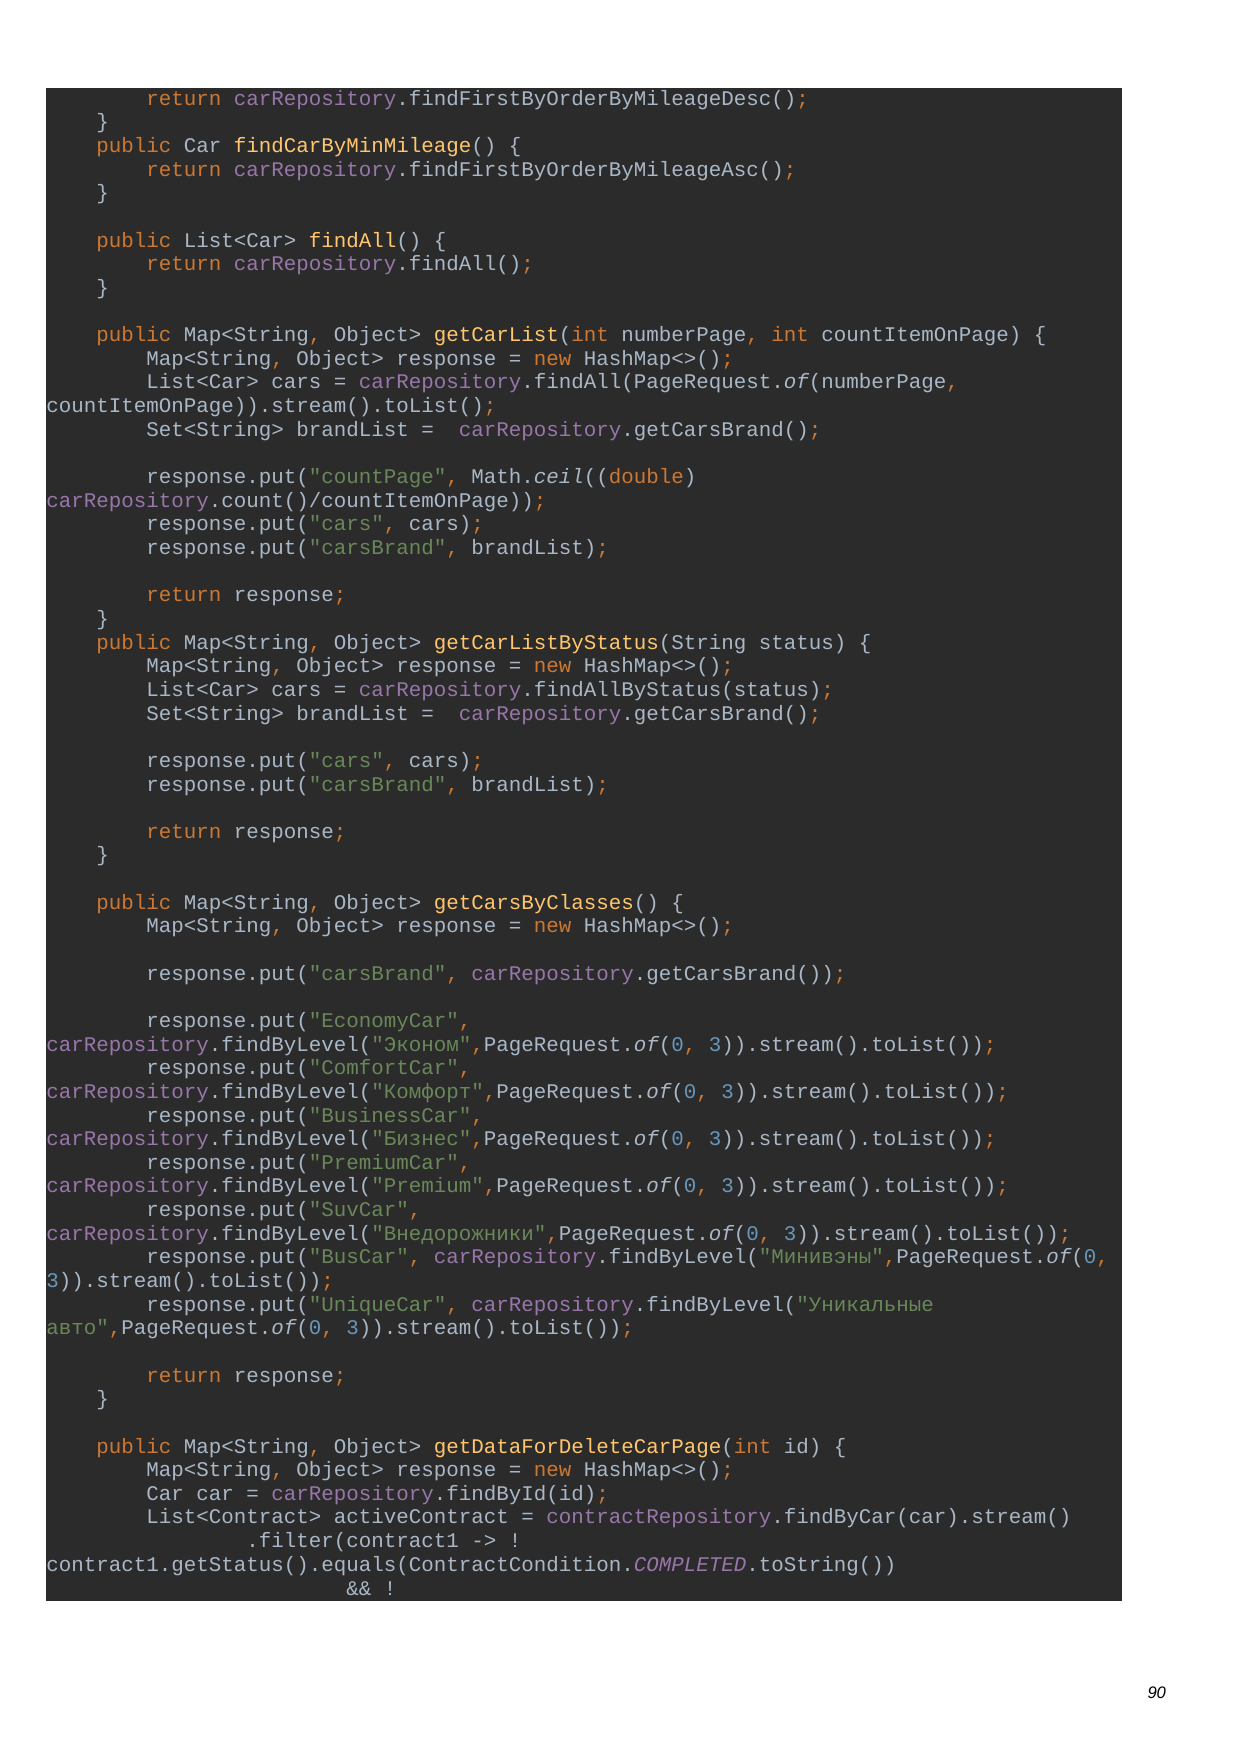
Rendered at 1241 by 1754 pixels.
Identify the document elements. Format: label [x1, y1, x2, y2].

text [46, 88, 1122, 1601]
